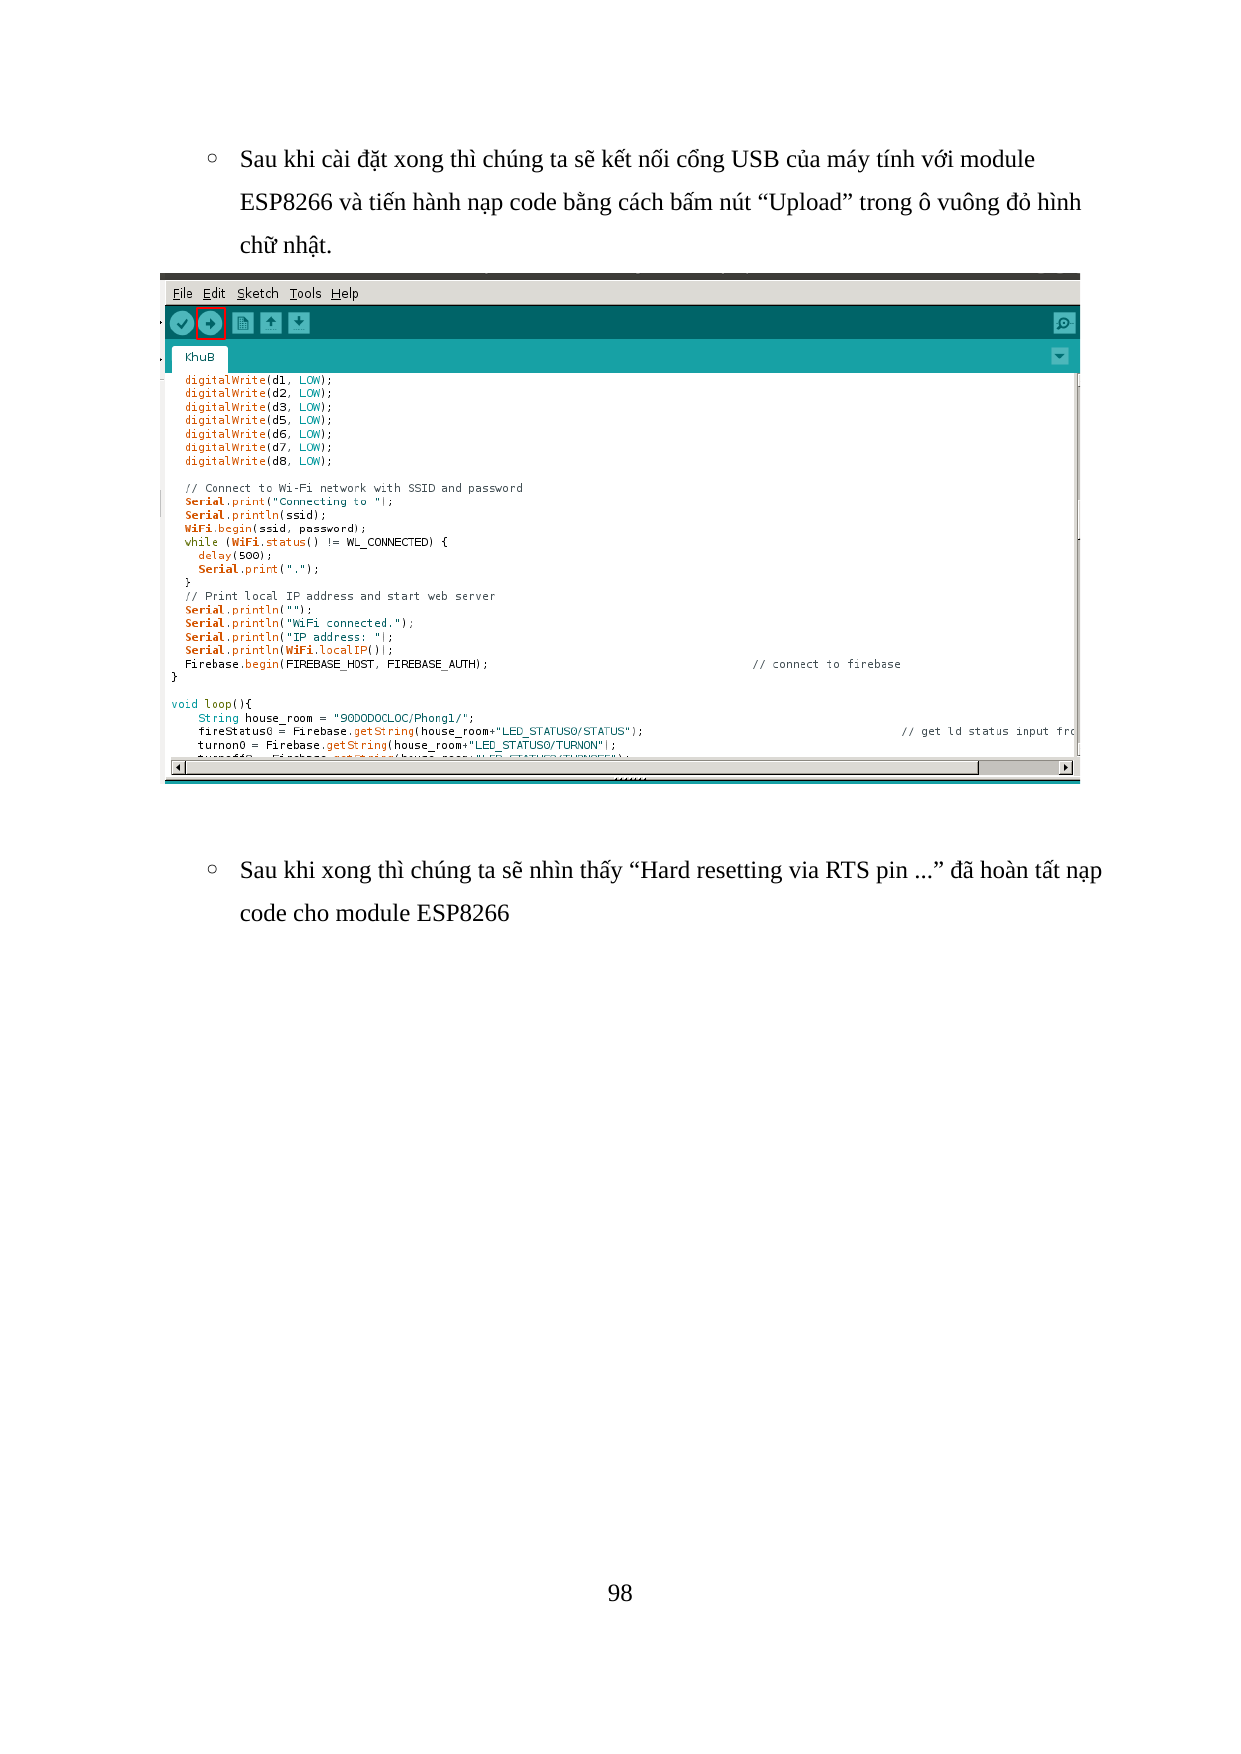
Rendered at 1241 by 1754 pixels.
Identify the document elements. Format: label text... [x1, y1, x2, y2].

list Sau khi cài đặt xong thì chúng ta sẽ kết nối cổng USB của máy tính với module ESP8266 và tiến hành nạp code bằng cách bấm nút “Upload” trong ô vuông đỏ hình chữ nhật. [202, 144, 1122, 259]
picture [160, 273, 1081, 784]
list Sau khi xong thì chúng ta sẽ nhìn thấy “Hard resetting via RTS pin ...” đã hoàn tất nạp code cho module ESP8266 [202, 855, 1122, 927]
